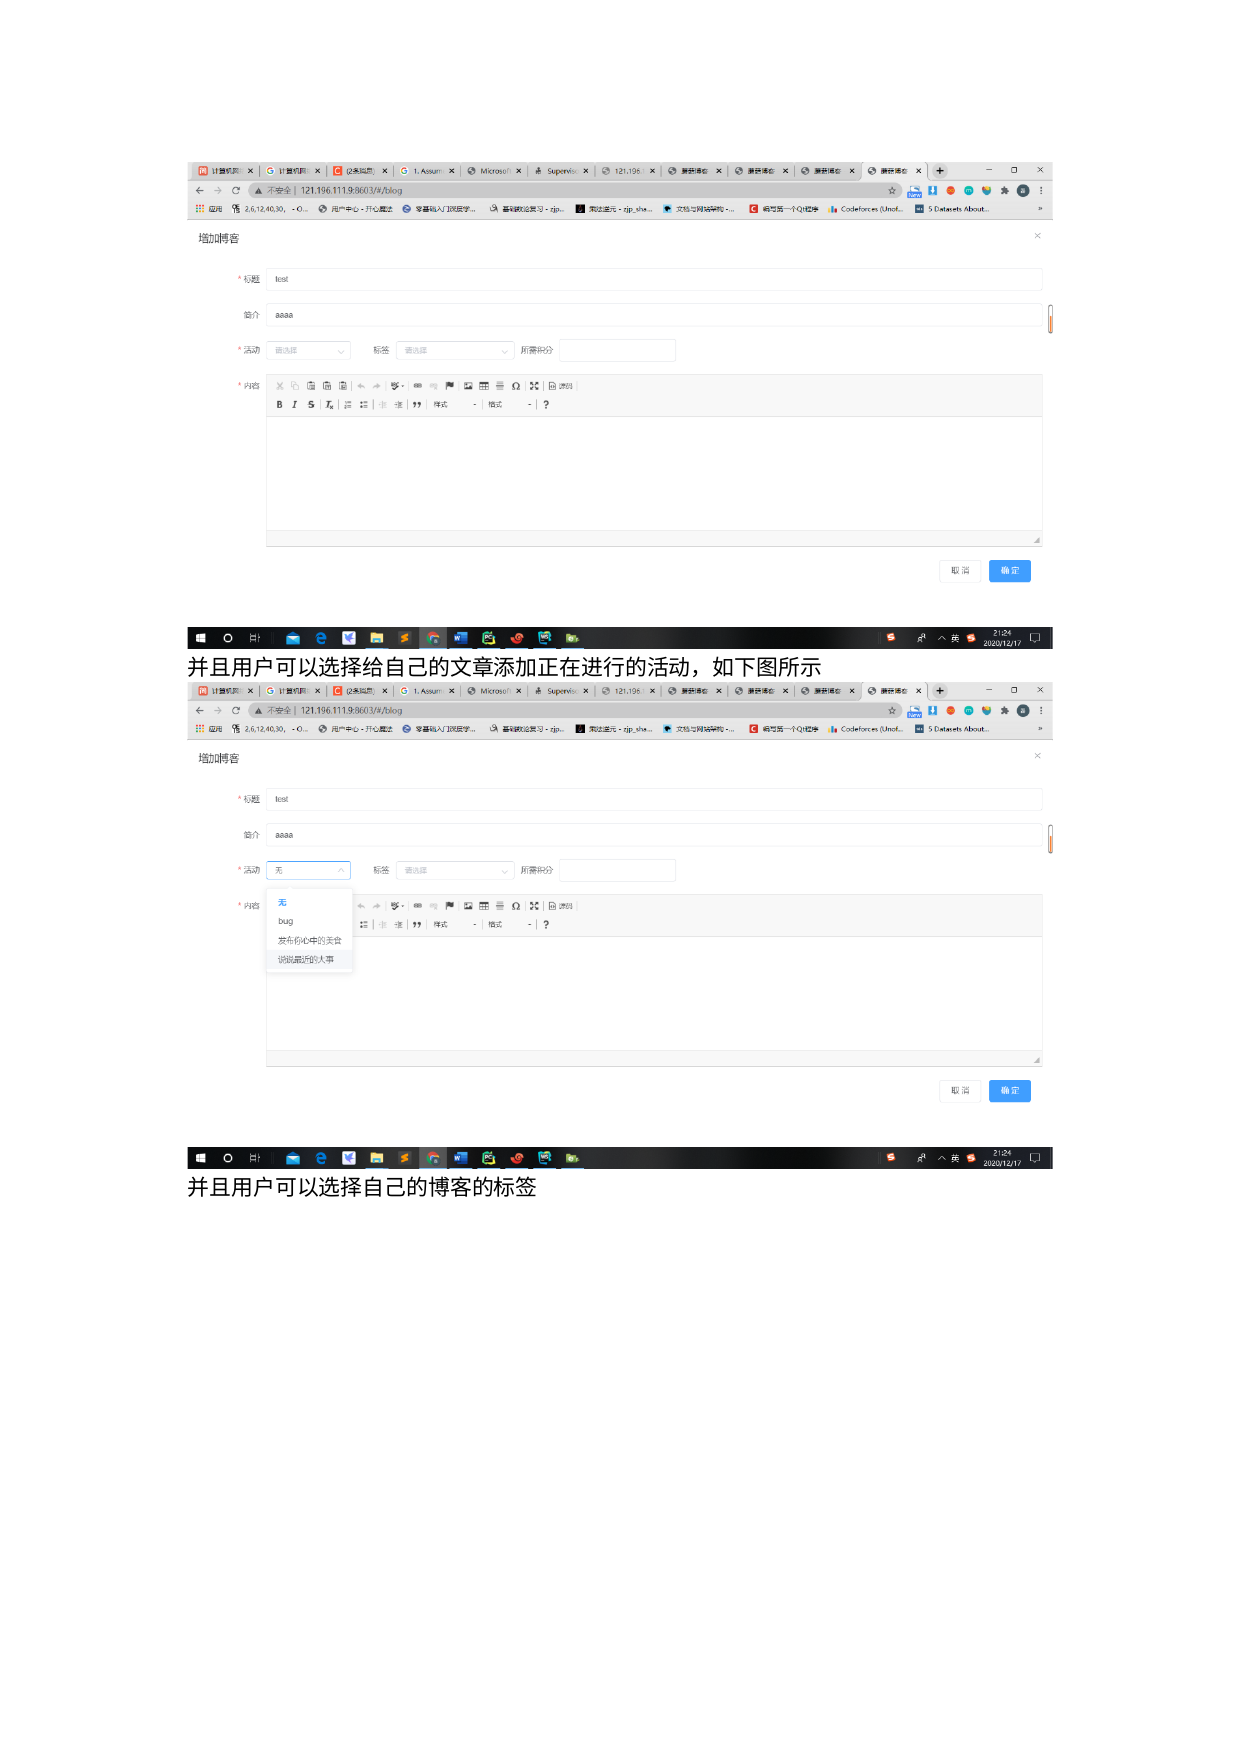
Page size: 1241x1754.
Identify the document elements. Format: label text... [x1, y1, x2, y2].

text 并且用户可以选择自己的博客的标签 [187, 1169, 1053, 1202]
picture [187, 682, 1053, 1169]
text 并且用户可以选择给自己的文章添加正在进行的活动，如下图所示 [187, 649, 1053, 682]
picture [187, 162, 1053, 649]
